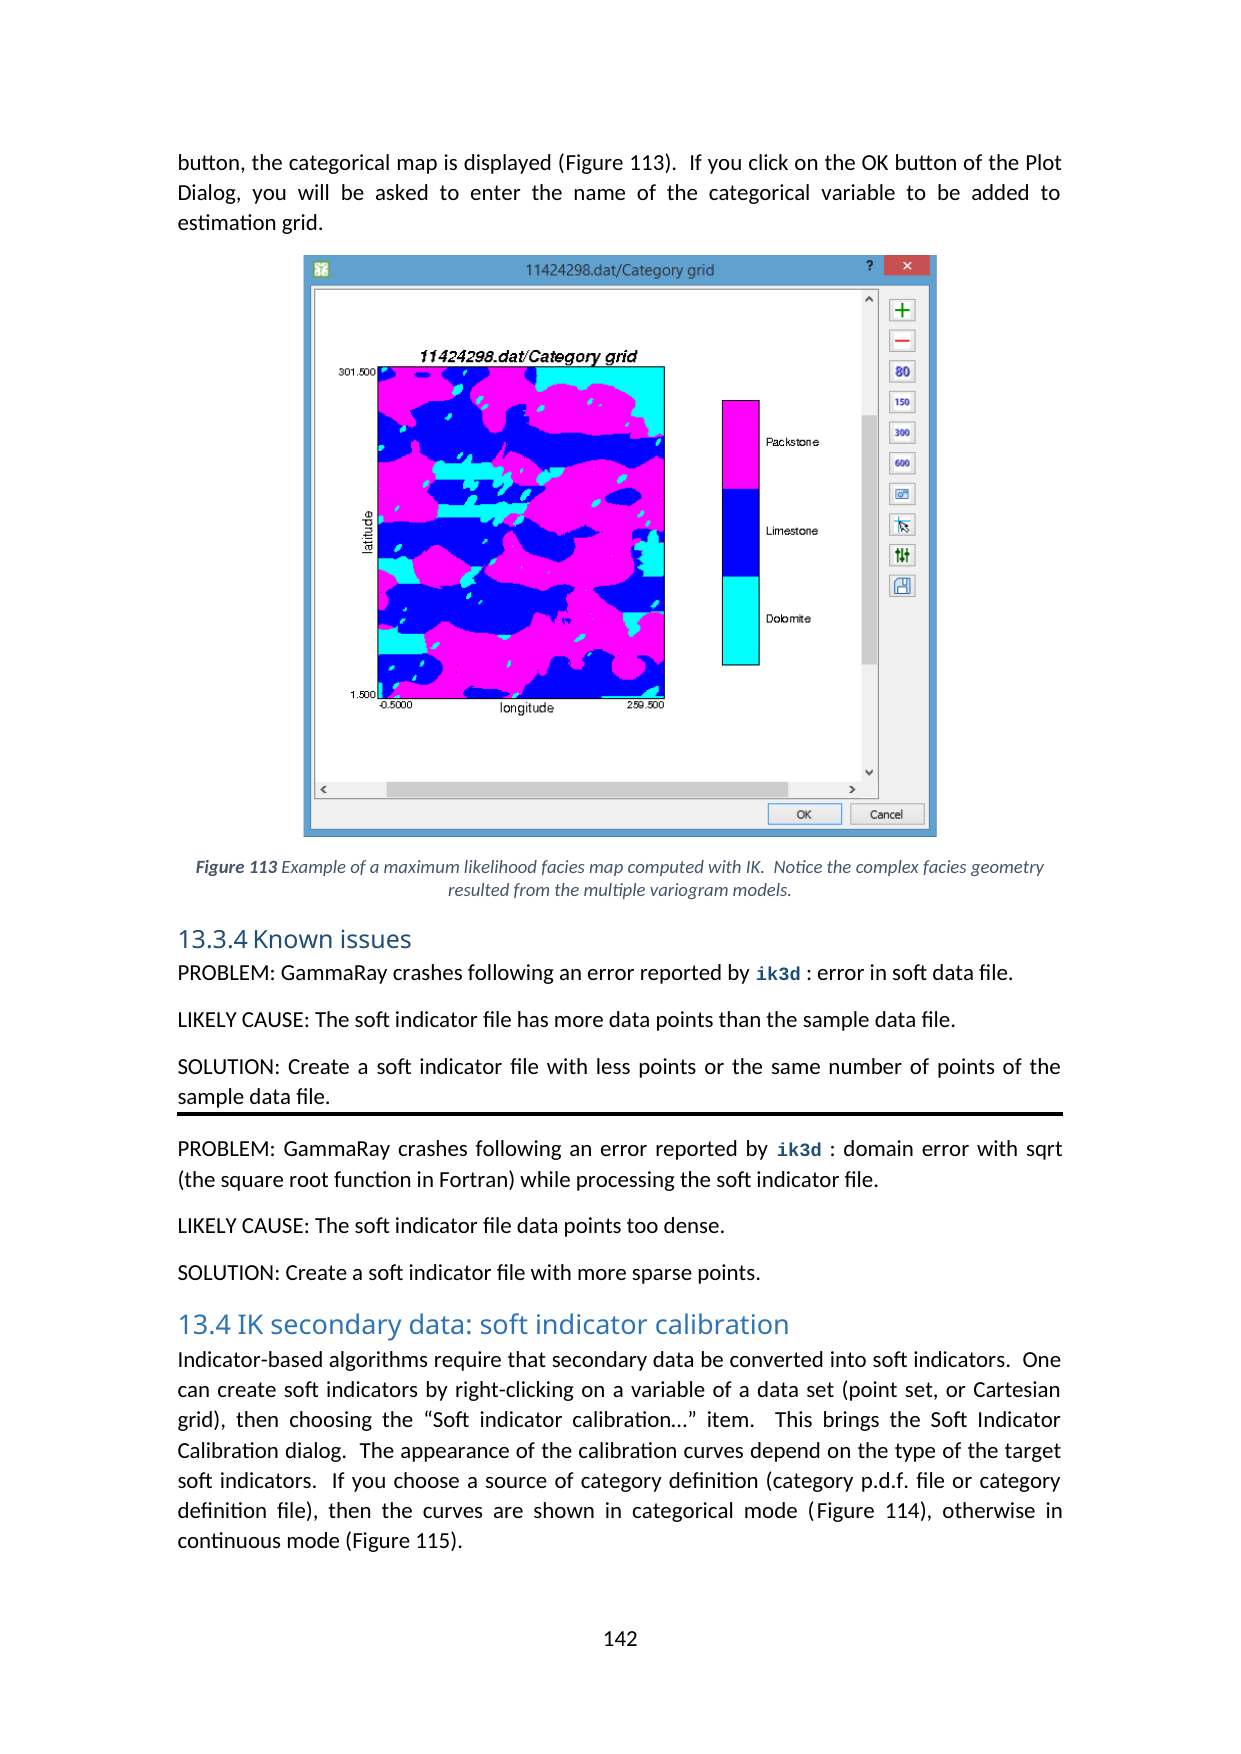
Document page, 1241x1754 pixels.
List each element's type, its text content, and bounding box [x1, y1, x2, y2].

subtitle IK secondary data: soft indicator calibration [177, 1305, 1063, 1342]
picture [303, 255, 937, 837]
text PROBLEM: GammaRay crashes following an error reported by ik3d : domain error with sqrt (the square root function in Fortran) while processing the soft indicator file. [177, 1134, 1063, 1193]
text PROBLEM: GammaRay crashes following an error reported by ik3d : error in soft data file. [177, 958, 1063, 986]
text Indicator-based algorithms require that secondary data be converted into soft indicators. One can create soft indicators by right-clicking on a variable of a data set (point set, or Cartesian grid), then choosing the “Soft indicator calibration…” item. This brings the Soft Indicator Calibration dialog. The appearance of the calibration curves depend on the type of the target soft indicators. If you choose a source of category definition (category p.d.f. file or category definition file), then the curves are shown in categorical mode (Figure 113), otherwise in continuous mode (Figure 114). [177, 1345, 1063, 1554]
text SOLUTION: Create a soft indicator file with less points or the same number of points of the sample data file. [177, 1052, 1063, 1112]
text LIKELY CAUSE: The soft indicator file data points too dense. [177, 1212, 1063, 1239]
text LIKELY CAUSE: The soft indicator file has more data points than the sample data file. [177, 1005, 1063, 1033]
subtitle Known issues [177, 922, 1063, 956]
text Figure 113 Example of a maximum likelihood facies map computed with IK. Notice the complex facies geometry resulted from the multiple variogram models. [177, 855, 1063, 901]
text SOLUTION: Create a soft indicator file with more sparse points. [177, 1258, 1063, 1286]
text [177, 148, 1063, 236]
